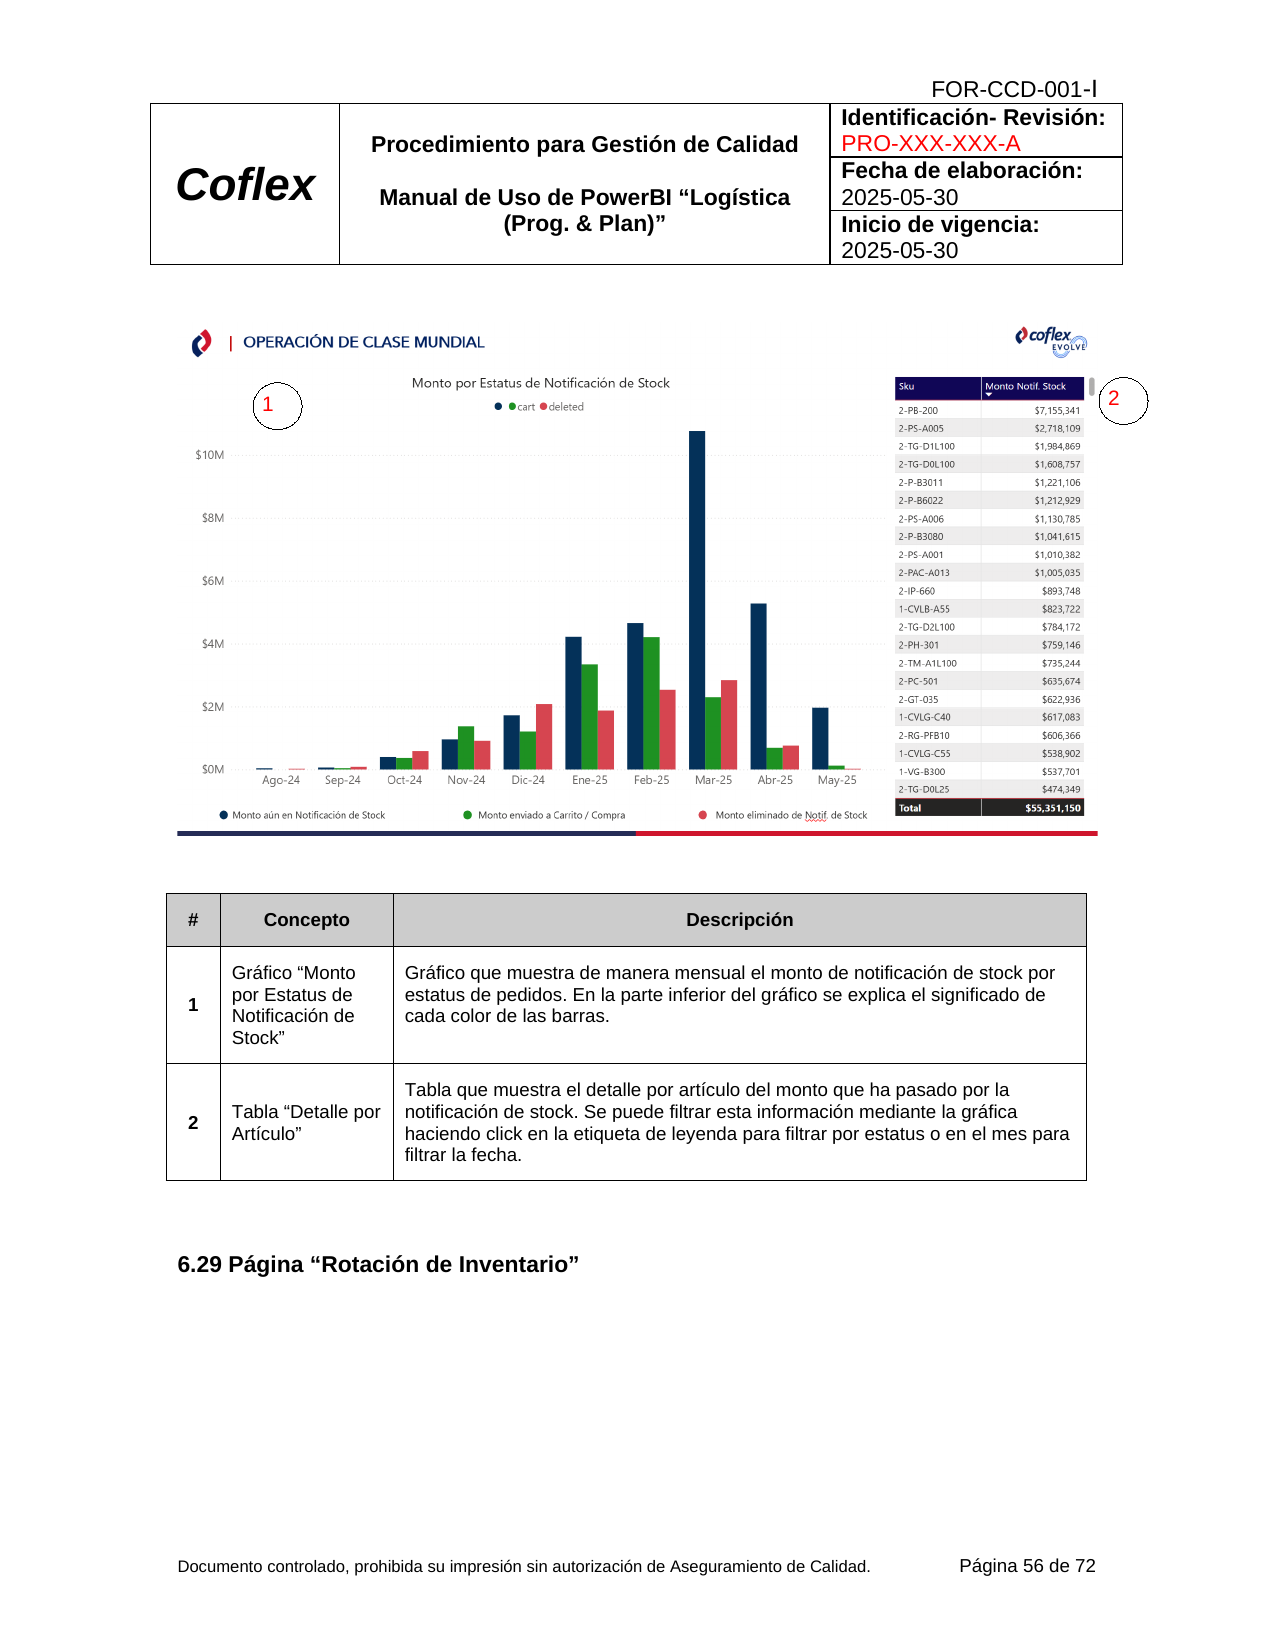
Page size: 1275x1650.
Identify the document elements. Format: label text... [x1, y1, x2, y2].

table_header Concepto [221, 894, 393, 946]
picture [177, 322, 1098, 836]
table_cell Tabla “Detalle por Artículo” [221, 1064, 393, 1180]
table_cell 1 [167, 947, 220, 1063]
table_cell Gráfico que muestra de manera mensual el monto de notificación de stock por estatus de pedidos. En la parte inferior del gráfico se explica el significado de cada color de las barras. [394, 947, 1086, 1063]
table_cell Tabla que muestra el detalle por artículo del monto que ha pasado por la notificación de stock. Se puede filtrar esta información mediante la gráfica haciendo click en la etiqueta de leyenda para filtrar por estatus o en el mes para filtrar la fecha. [394, 1064, 1086, 1180]
table_header Descripción [394, 894, 1086, 946]
table_cell Gráfico “Monto por Estatus de Notificación de Stock” [221, 947, 393, 1063]
table_header # [167, 894, 220, 946]
subtitle 6.29 Página “Rotación de Inventario” [177, 1251, 1098, 1278]
table_cell 2 [167, 1064, 220, 1180]
